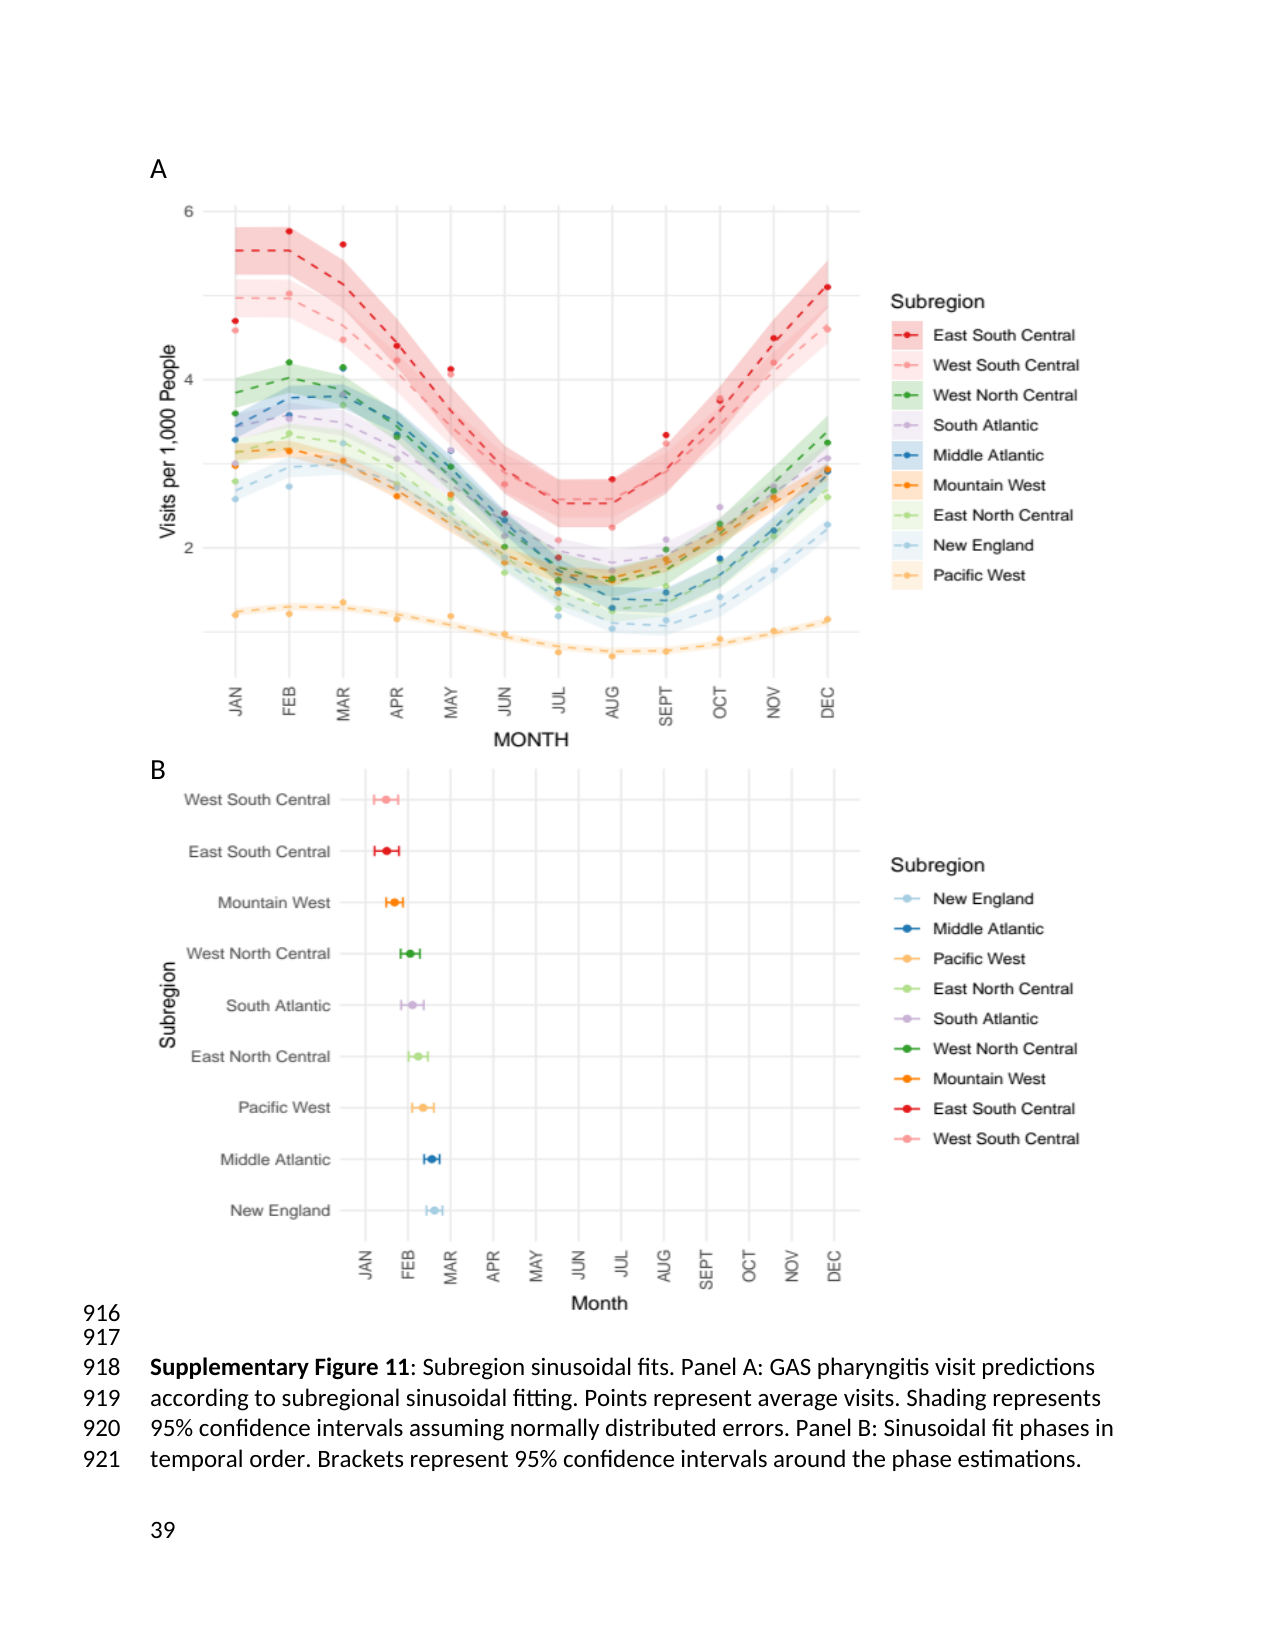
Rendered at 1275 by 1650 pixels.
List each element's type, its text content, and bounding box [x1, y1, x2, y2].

text Supplementary Figure 11: Subregion sinusoidal fits. Panel A: GAS pharyngitis visit predictions according to subregional sinusoidal fitting. Points represent average visits. Shading represents 95% confidence intervals assuming normally distributed errors. Panel B: Sinusoidal fit phases in temporal order. Brackets represent 95% confidence intervals around the phase estimations. [150, 1351, 1125, 1473]
